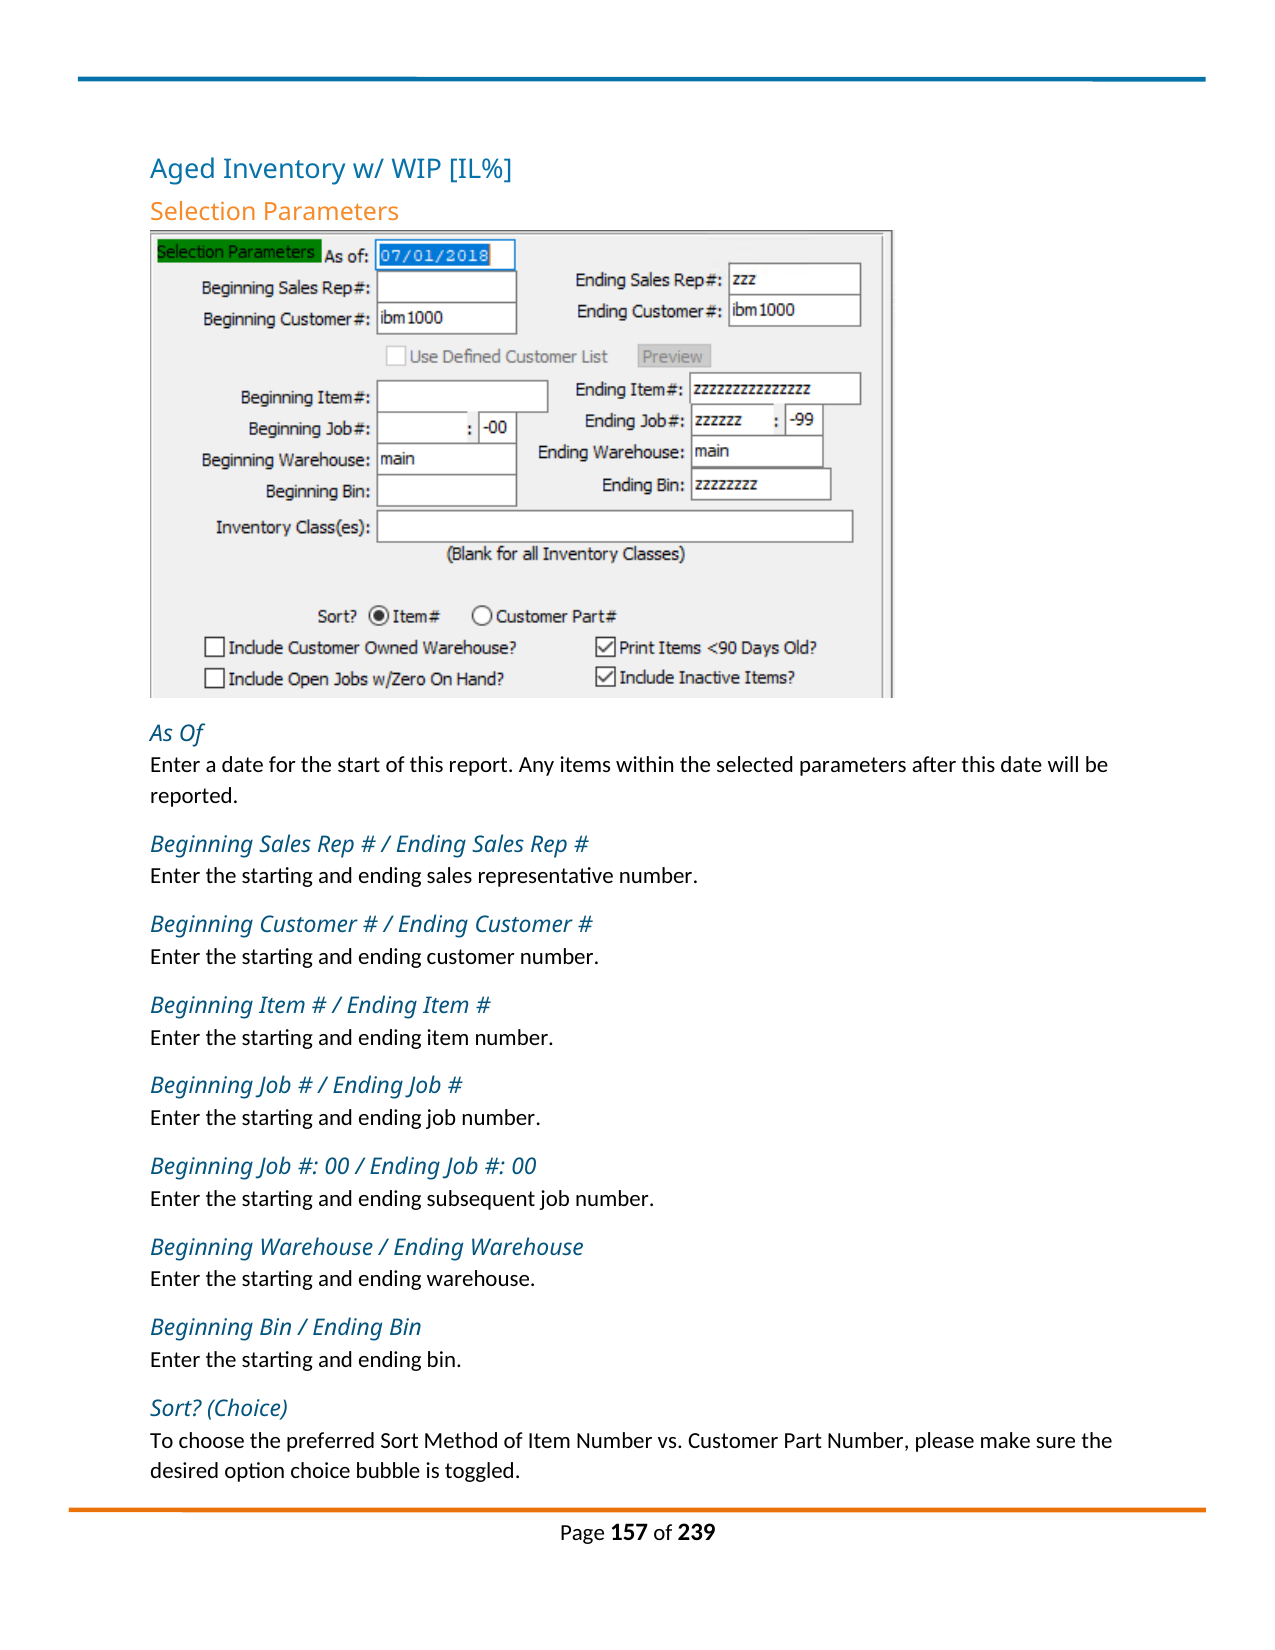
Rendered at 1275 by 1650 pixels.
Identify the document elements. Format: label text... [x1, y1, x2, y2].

subtitle Beginning Customer # / Ending Customer # [150, 908, 1125, 939]
subtitle Beginning Bin / Ending Bin [150, 1311, 1125, 1343]
subtitle Beginning Job #: 00 / Ending Job #: 00 [150, 1150, 1125, 1181]
text To choose the preferred Sort Method of Item Number vs. Customer Part Number, please make sure the desired option choice bubble is toggled. [150, 1426, 1125, 1484]
text Enter the starting and ending customer number. [150, 942, 1125, 970]
subtitle Beginning Warehouse / Ending Warehouse [150, 1231, 1125, 1262]
text Enter a date for the start of this report. Any items within the selected parameters after this date will be reported. [150, 751, 1125, 809]
text Enter the starting and ending warehouse. [150, 1264, 1125, 1292]
text Enter the starting and ending item number. [150, 1023, 1125, 1051]
text Enter the starting and ending job number. [150, 1103, 1125, 1131]
subtitle Beginning Item # / Ending Item # [150, 989, 1125, 1020]
subtitle As Of [150, 717, 1125, 748]
subtitle Beginning Sales Rep # / Ending Sales Rep # [150, 828, 1125, 859]
text Enter the starting and ending sales representative number. [150, 861, 1125, 889]
text Enter the starting and ending subsequent job number. [150, 1184, 1125, 1212]
subtitle Selection Parameters [150, 194, 1125, 228]
picture [150, 230, 896, 698]
subtitle Beginning Job # / Ending Job # [150, 1069, 1125, 1101]
text Enter the starting and ending bin. [150, 1345, 1125, 1373]
subtitle Aged Inventory w/ WIP [IL%] [150, 150, 1125, 187]
subtitle Sort? (Choice) [150, 1392, 1125, 1423]
